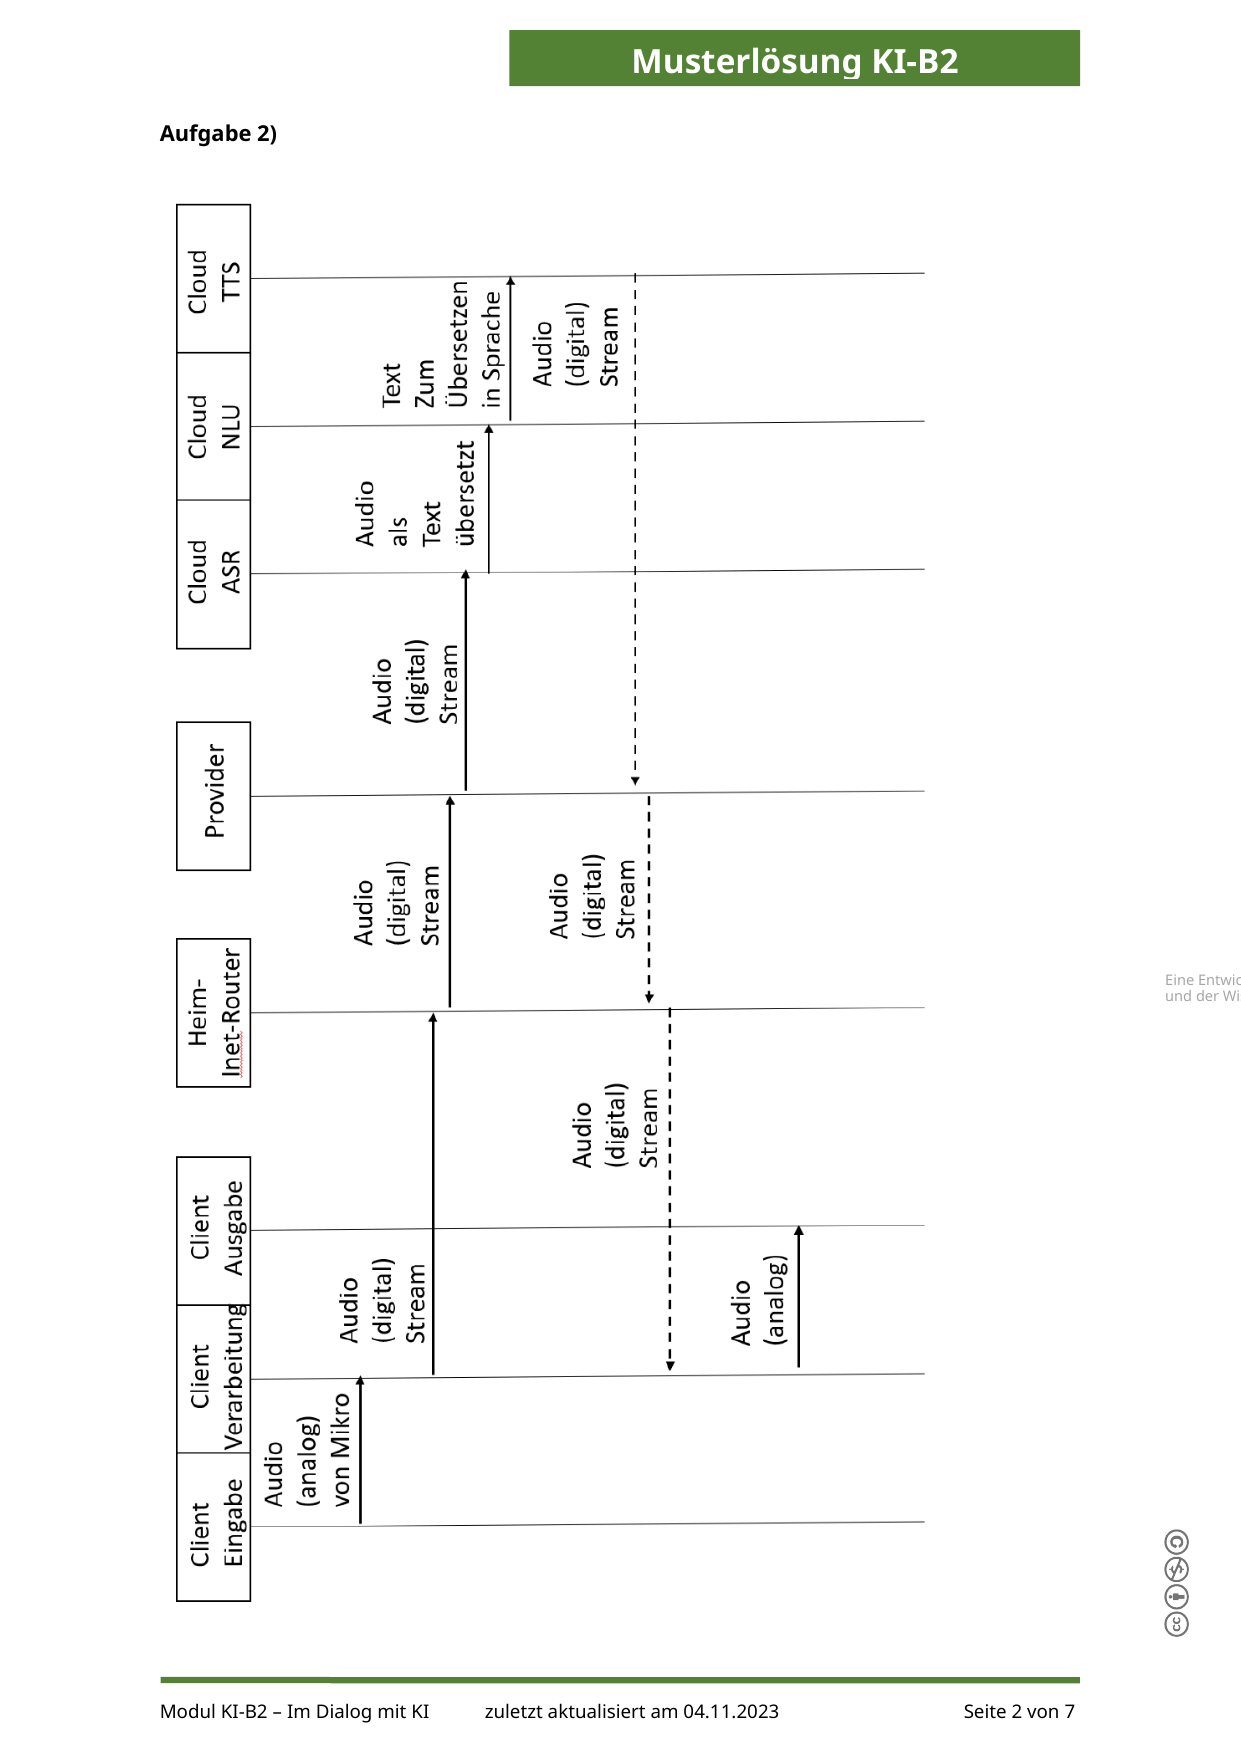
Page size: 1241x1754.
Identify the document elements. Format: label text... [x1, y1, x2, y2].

text Aufgabe 2) [159, 118, 1081, 148]
picture [163, 191, 941, 1608]
